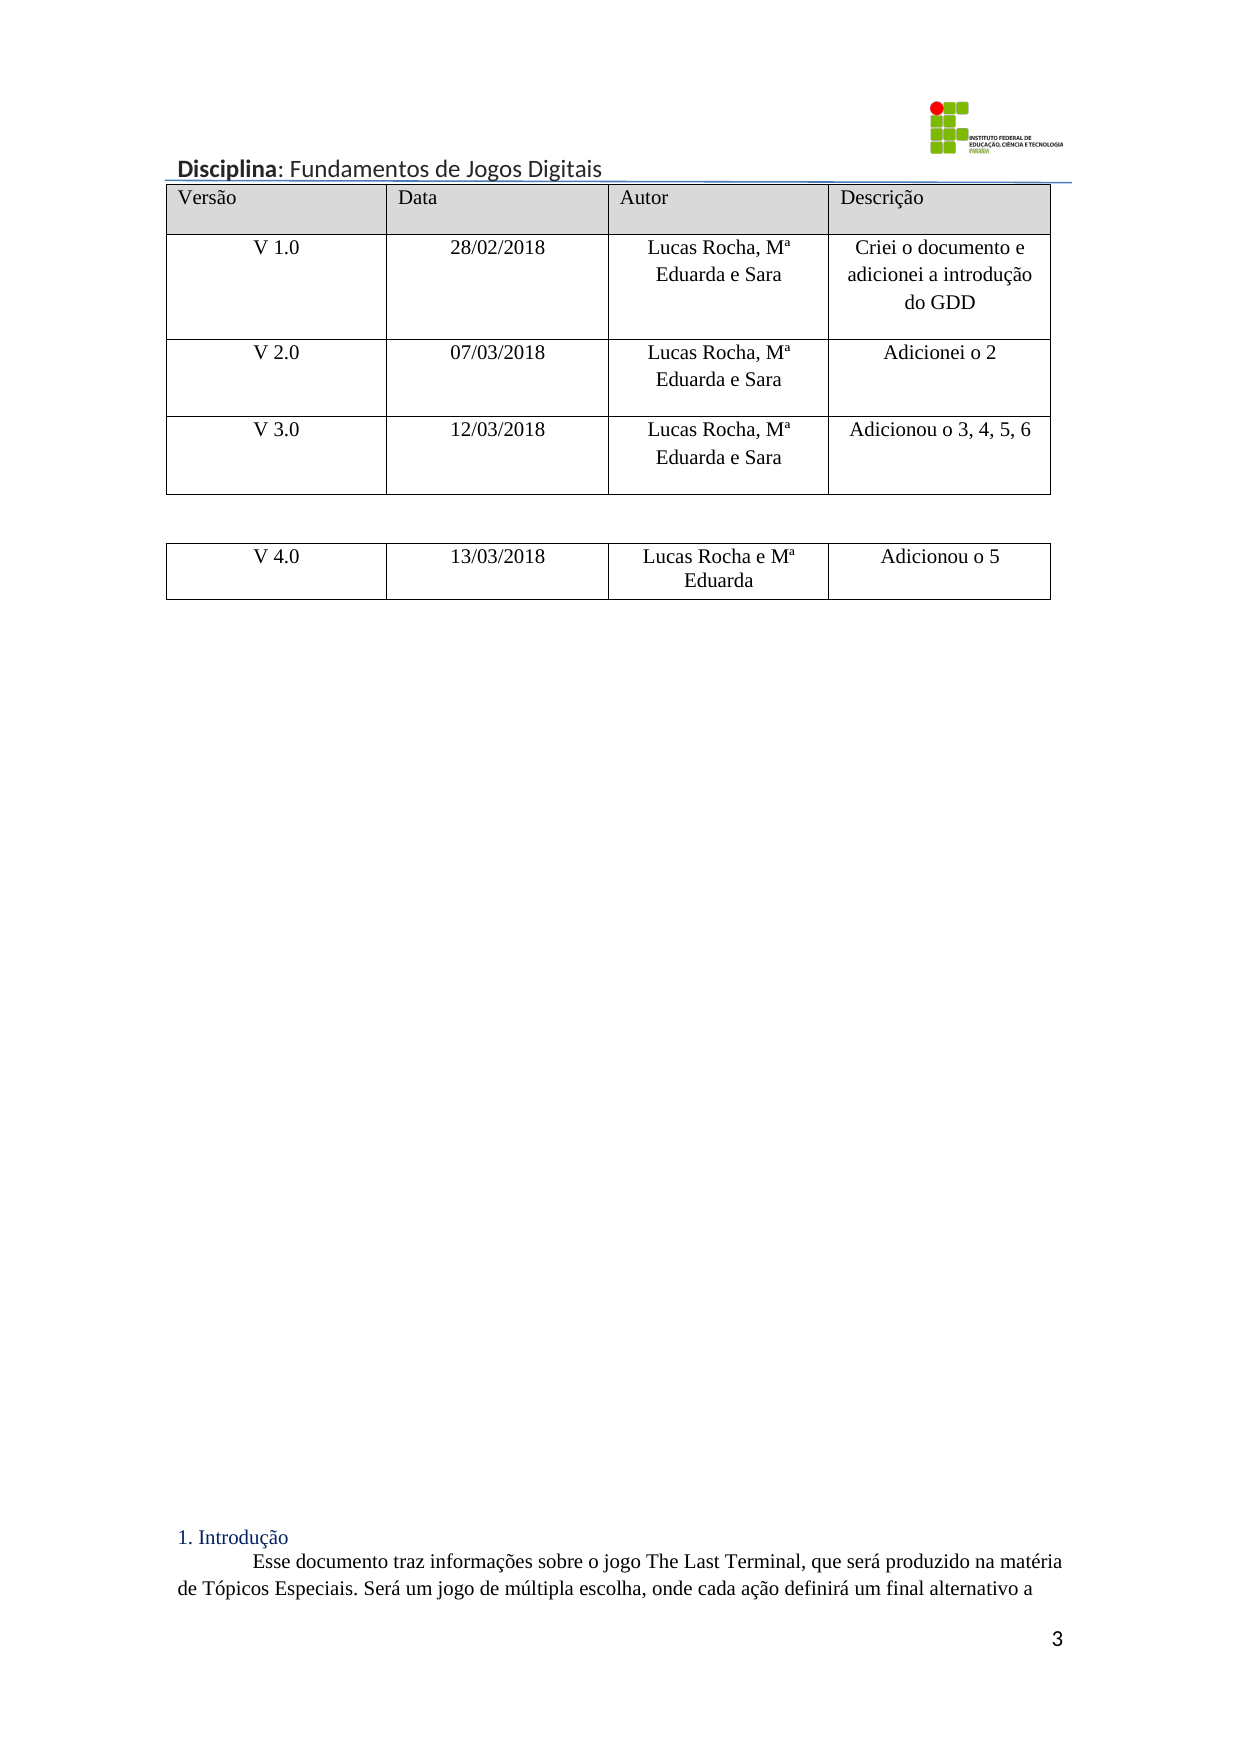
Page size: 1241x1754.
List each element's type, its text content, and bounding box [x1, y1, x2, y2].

table_cell 07/03/2018 [387, 340, 608, 416]
table_cell 12/03/2018 [387, 417, 608, 493]
table_header Data [387, 185, 608, 234]
subtitle 1. Introdução [177, 1525, 1063, 1549]
table_header Autor [609, 185, 828, 234]
table_header Versão [167, 185, 386, 234]
table_cell V 2.0 [167, 340, 386, 416]
table_cell Lucas Rocha, Mª Eduarda e Sara [609, 340, 828, 416]
table_cell Criei o documento e adicionei a introdução do GDD [829, 235, 1050, 339]
table_cell 28/02/2018 [387, 235, 608, 339]
table_header Lucas Rocha e Mª Eduarda [609, 544, 828, 599]
table_header 13/03/2018 [387, 544, 608, 599]
table_cell Lucas Rocha, Mª Eduarda e Sara [609, 235, 828, 339]
table_cell Adicionou o 3, 4, 5, 6 [829, 417, 1050, 493]
table_header V 4.0 [167, 544, 386, 599]
table_cell Adicionei o 2 [829, 340, 1050, 416]
table_cell V 3.0 [167, 417, 386, 493]
table_cell Lucas Rocha, Mª Eduarda e Sara [609, 417, 828, 493]
table_cell V 1.0 [167, 235, 386, 339]
table_header Descrição [829, 185, 1050, 234]
picture [930, 101, 1064, 154]
table_header Adicionou o 5 [829, 544, 1050, 599]
